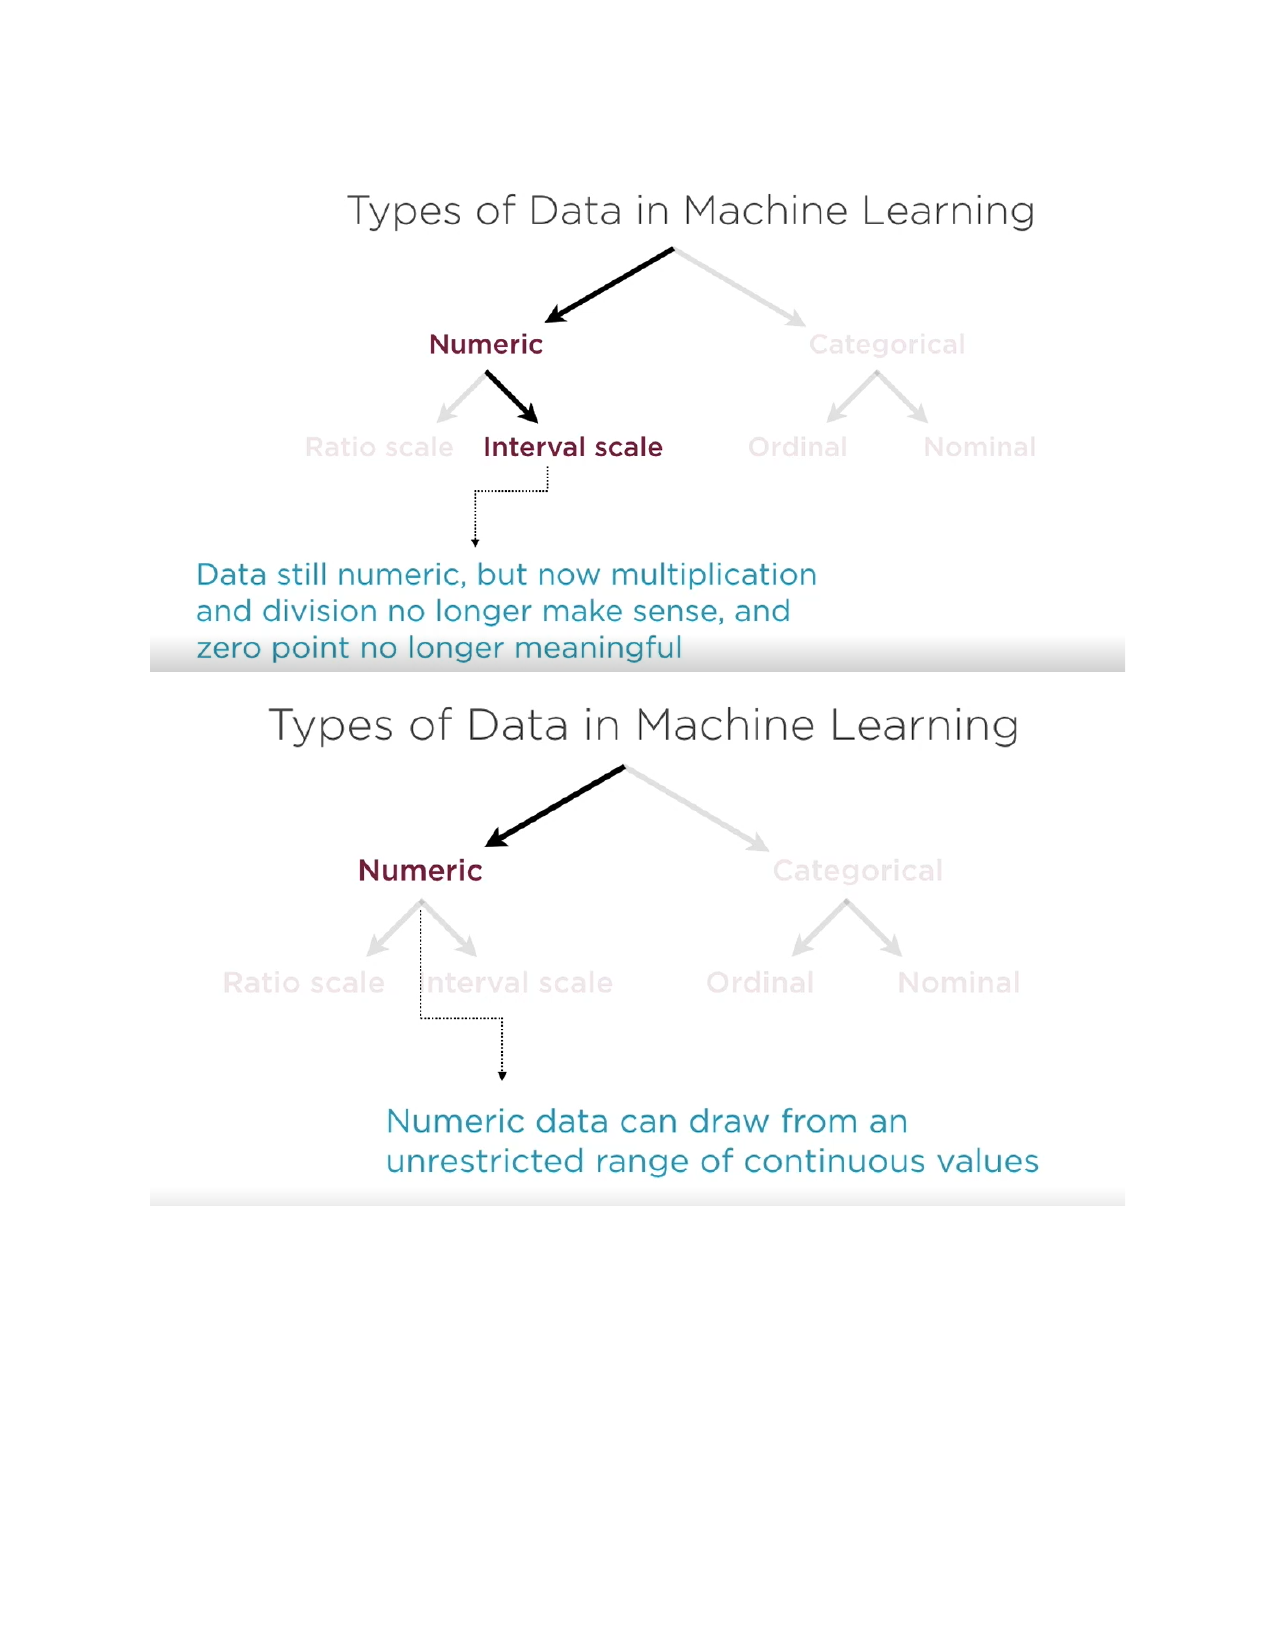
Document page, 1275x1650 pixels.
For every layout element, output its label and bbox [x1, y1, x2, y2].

picture [150, 676, 1125, 1206]
picture [150, 150, 1125, 672]
